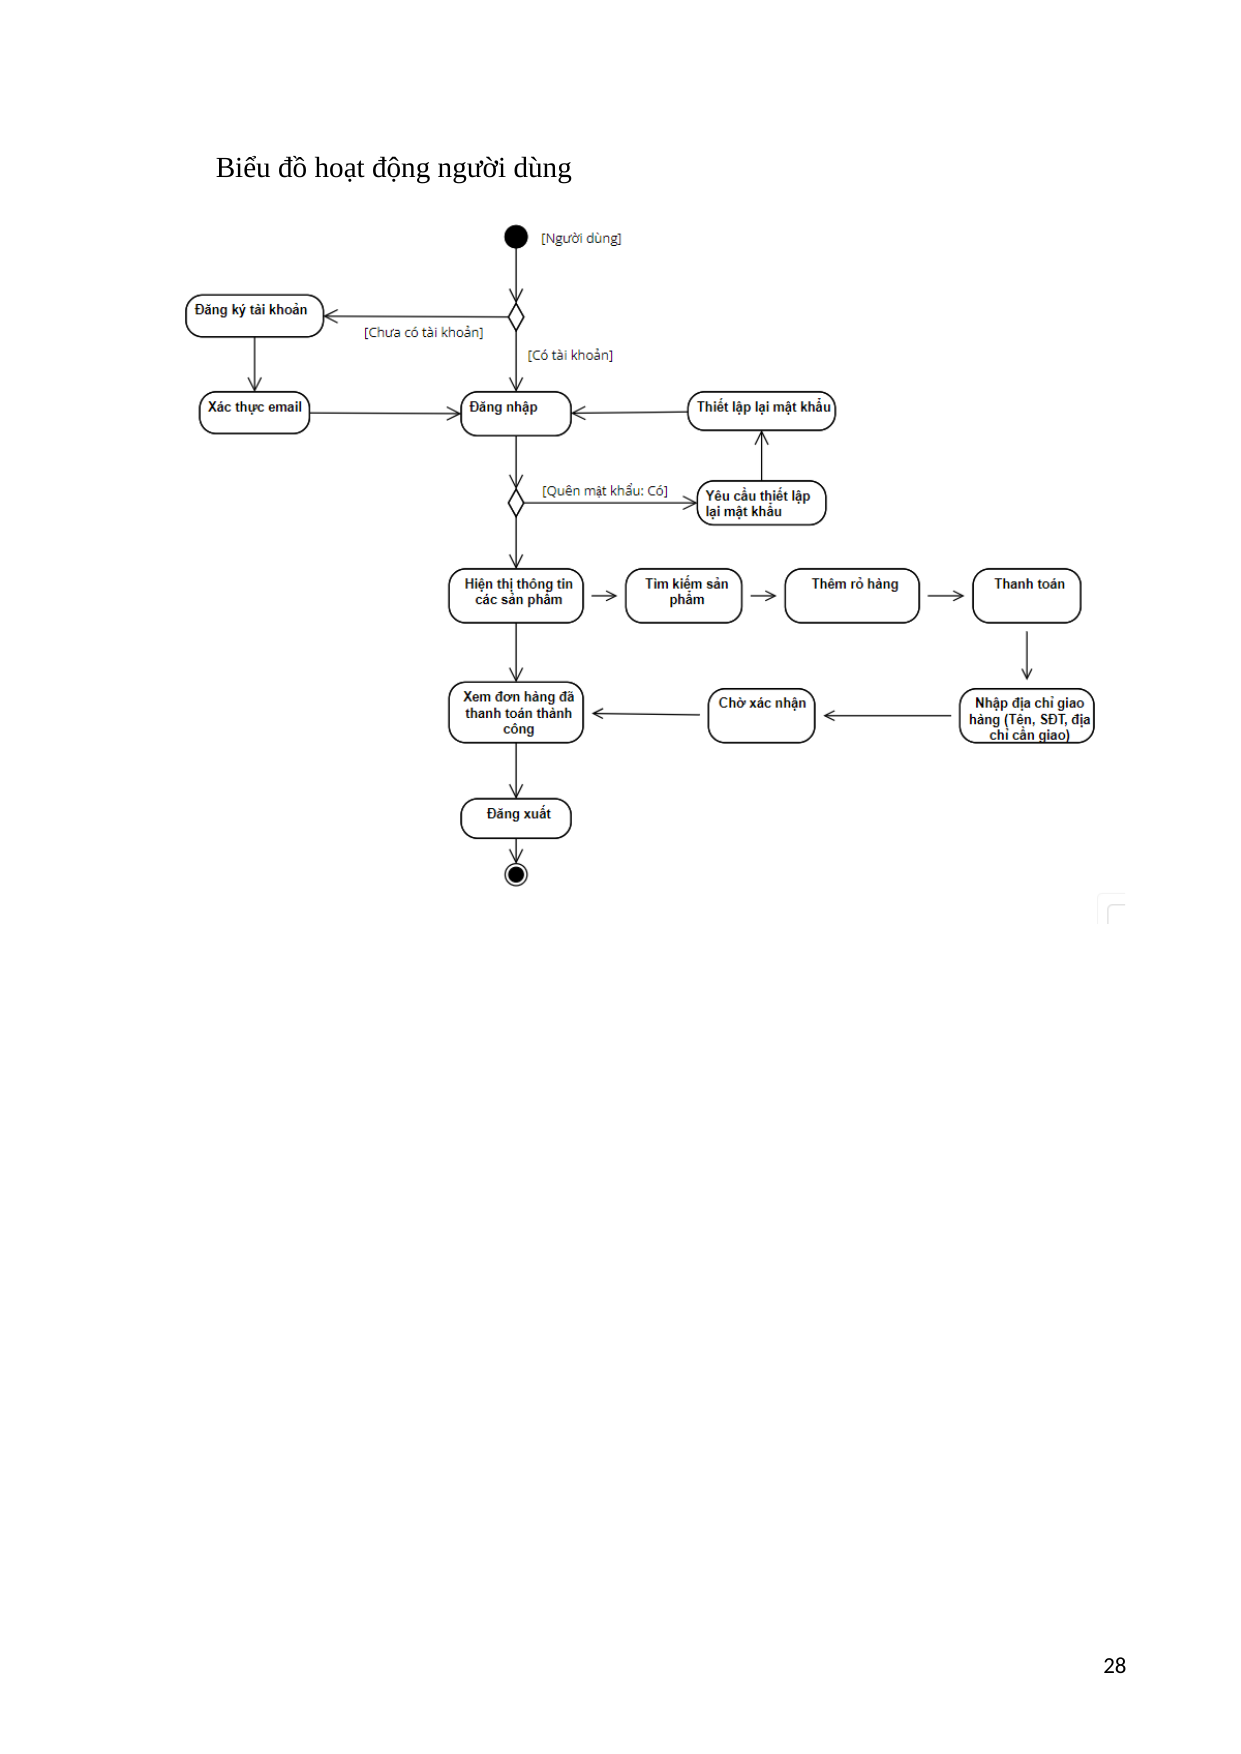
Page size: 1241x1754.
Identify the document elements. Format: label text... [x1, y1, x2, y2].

picture [150, 217, 1125, 924]
text Biểu đồ hoạt động người dùng [150, 150, 1126, 183]
